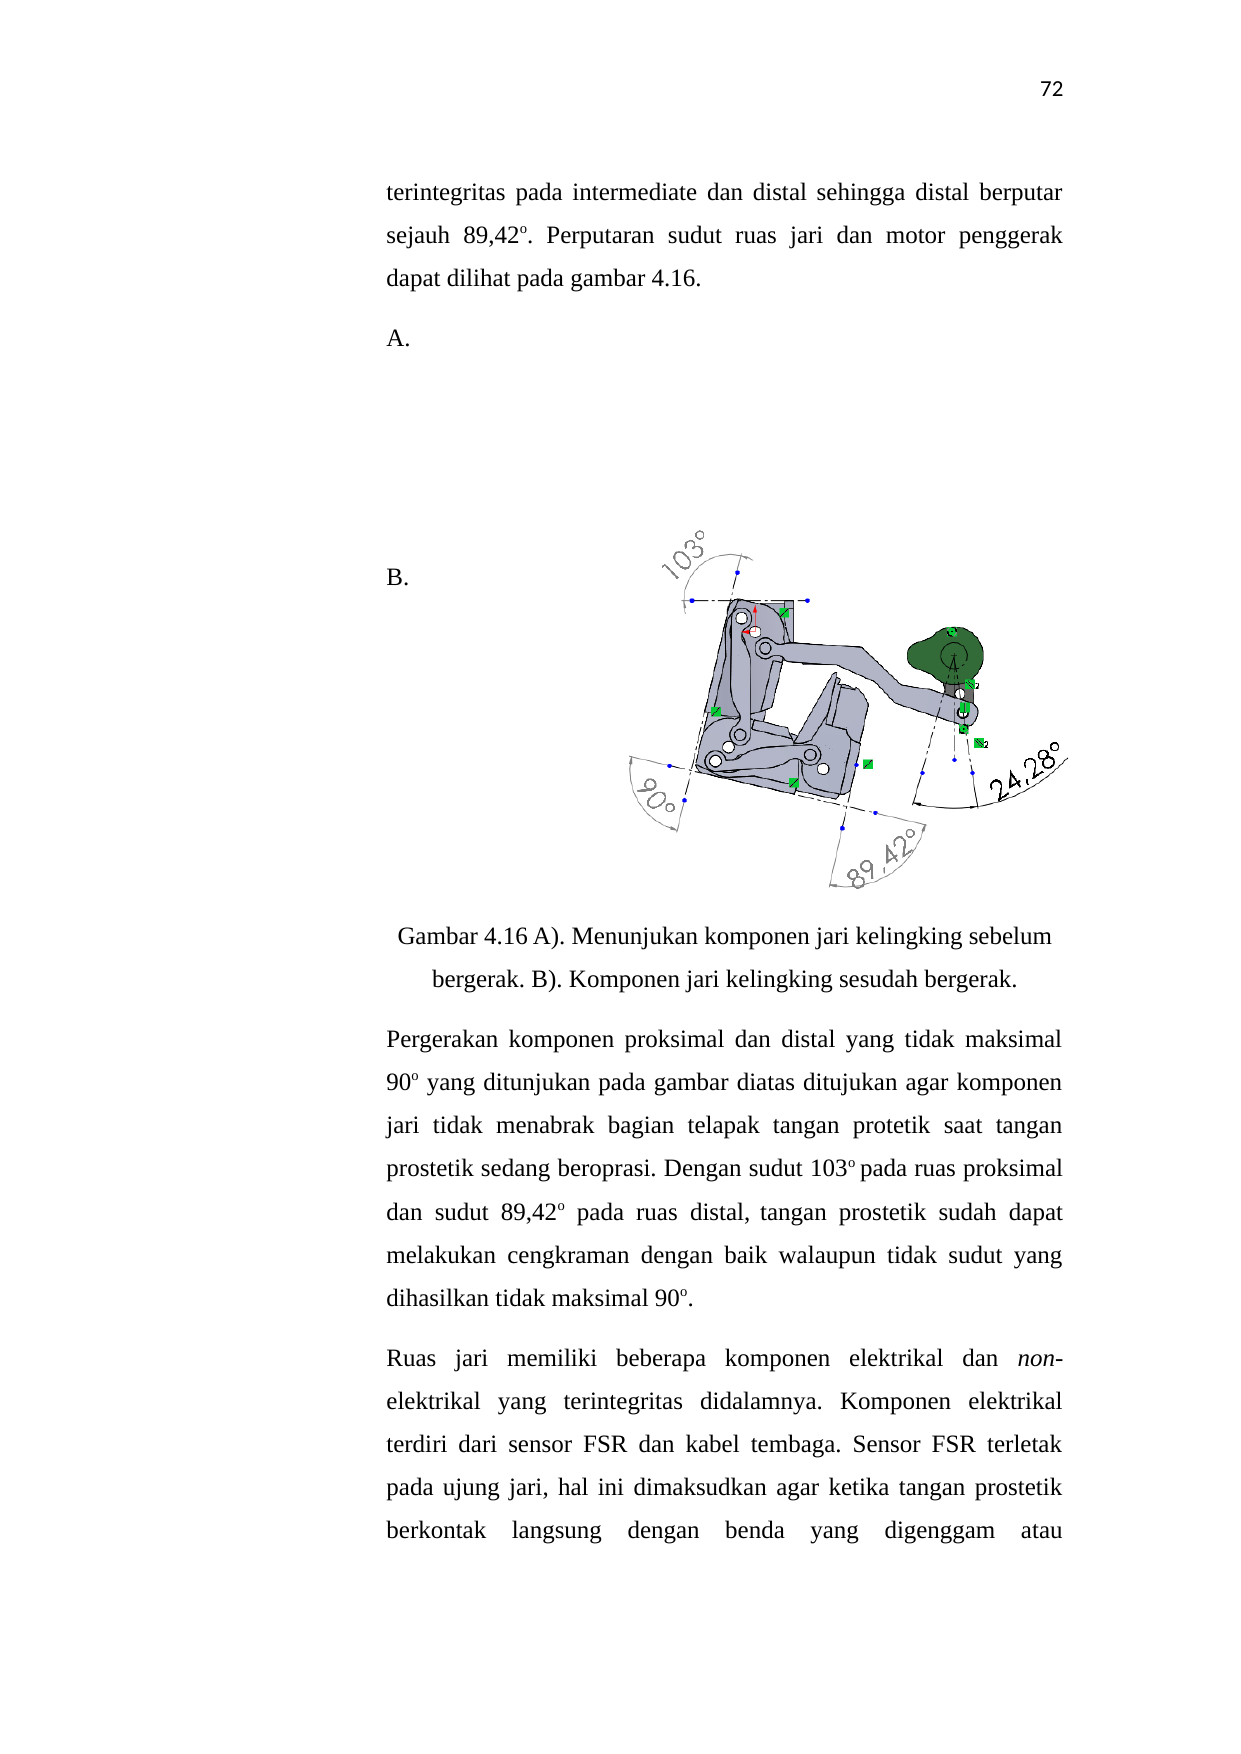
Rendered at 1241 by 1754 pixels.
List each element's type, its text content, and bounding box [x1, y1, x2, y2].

picture [590, 523, 1073, 892]
text A. [386, 323, 1063, 352]
text B. [386, 562, 1063, 591]
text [386, 1343, 1063, 1544]
text Pergerakan komponen proksimal dan distal yang tidak maksimal 90o yang ditunjukan pada gambar diatas ditujukan agar komponen jari tidak menabrak bagian telapak tangan protetik saat tangan prostetik sedang beroprasi. Dengan sudut 103o pada ruas proksimal dan sudut 89,42o pada ruas distal, tangan prostetik sudah dapat melakukan cengkraman dengan baik walaupun tidak sudut yang dihasilkan tidak maksimal 90o. [386, 1024, 1063, 1312]
text Gambar 4.16 A). Menunjukan komponen jari kelingking sebelum bergerak. B). Komponen jari kelingking sesudah bergerak. [386, 921, 1063, 993]
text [386, 177, 1063, 292]
